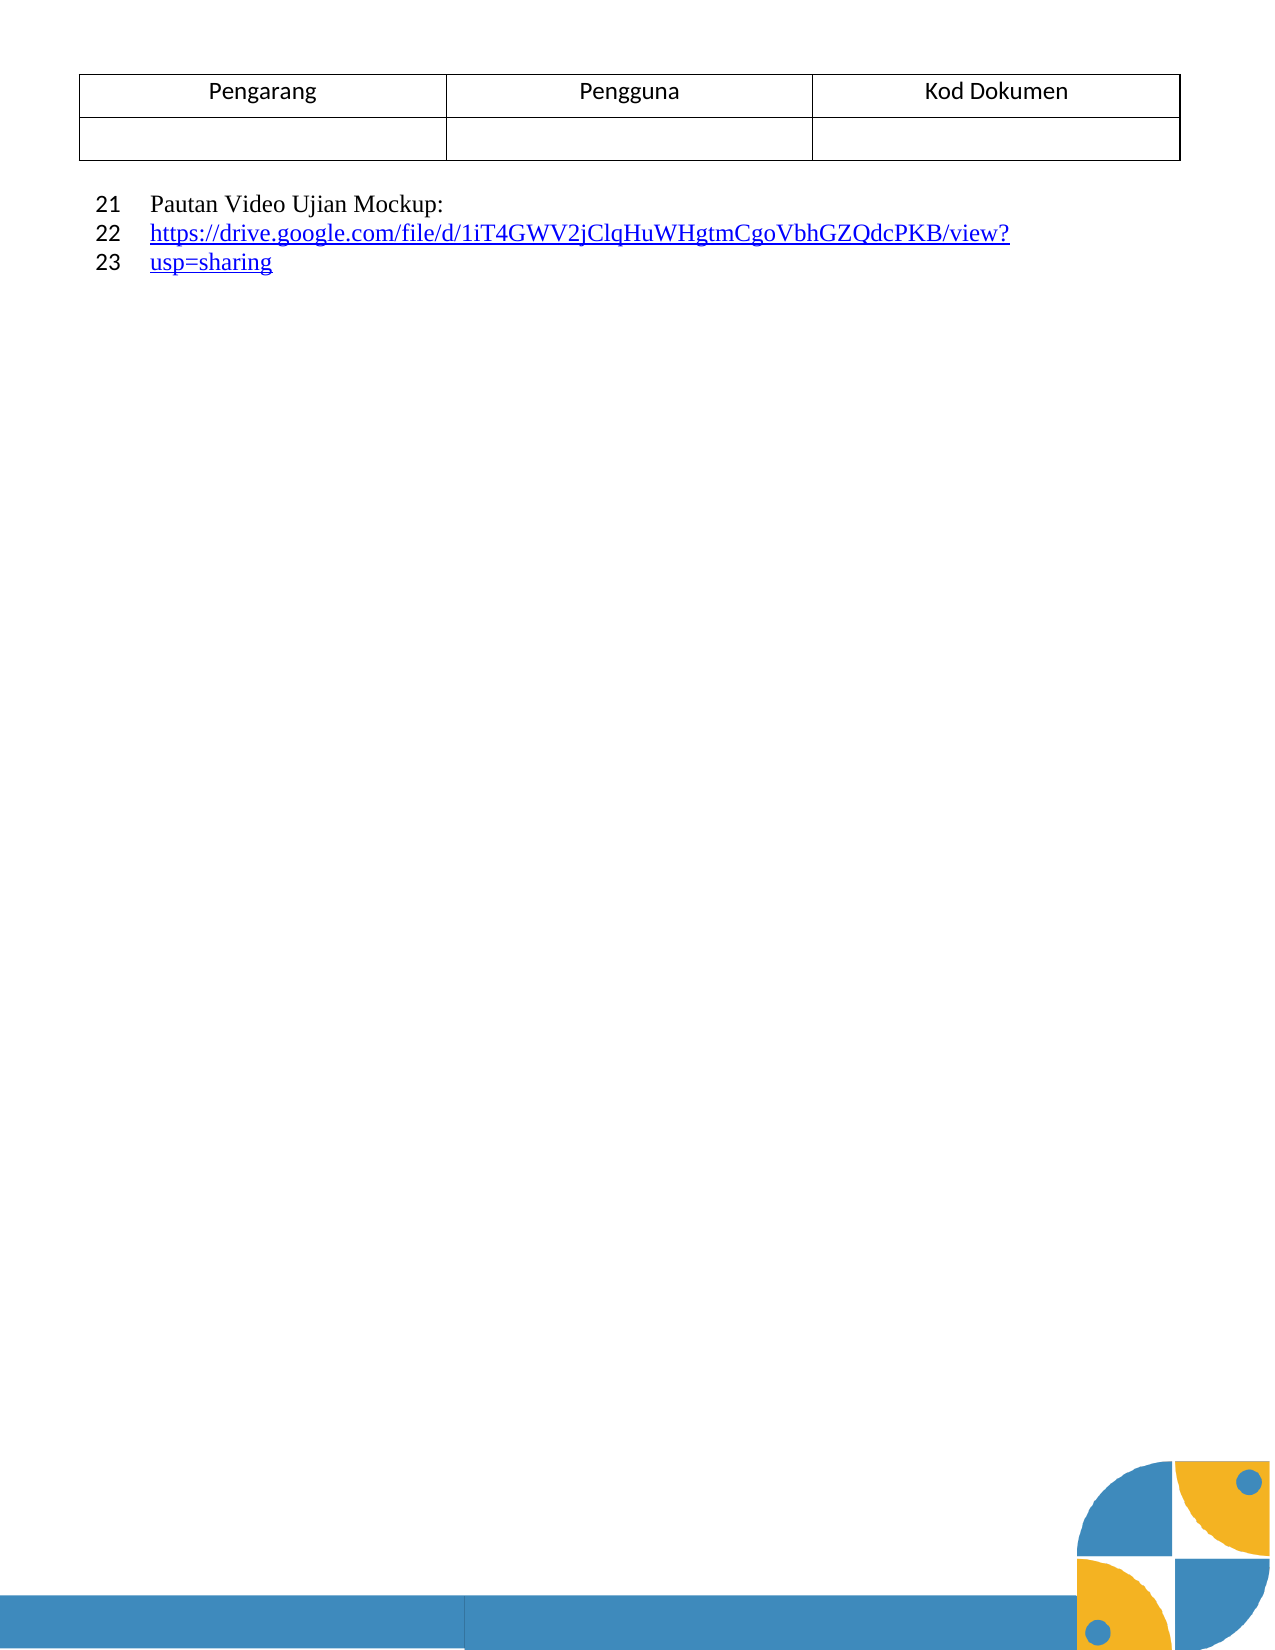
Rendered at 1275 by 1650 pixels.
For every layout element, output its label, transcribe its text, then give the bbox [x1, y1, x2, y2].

picture [379, 1376, 1275, 1650]
text Pautan Video Ujian Mockup: https://drive.google.com/file/d/1iT4GWV2jClqHuWHgtmCgoVbhGZQdcPKB/view?usp=sharing [150, 189, 1125, 276]
